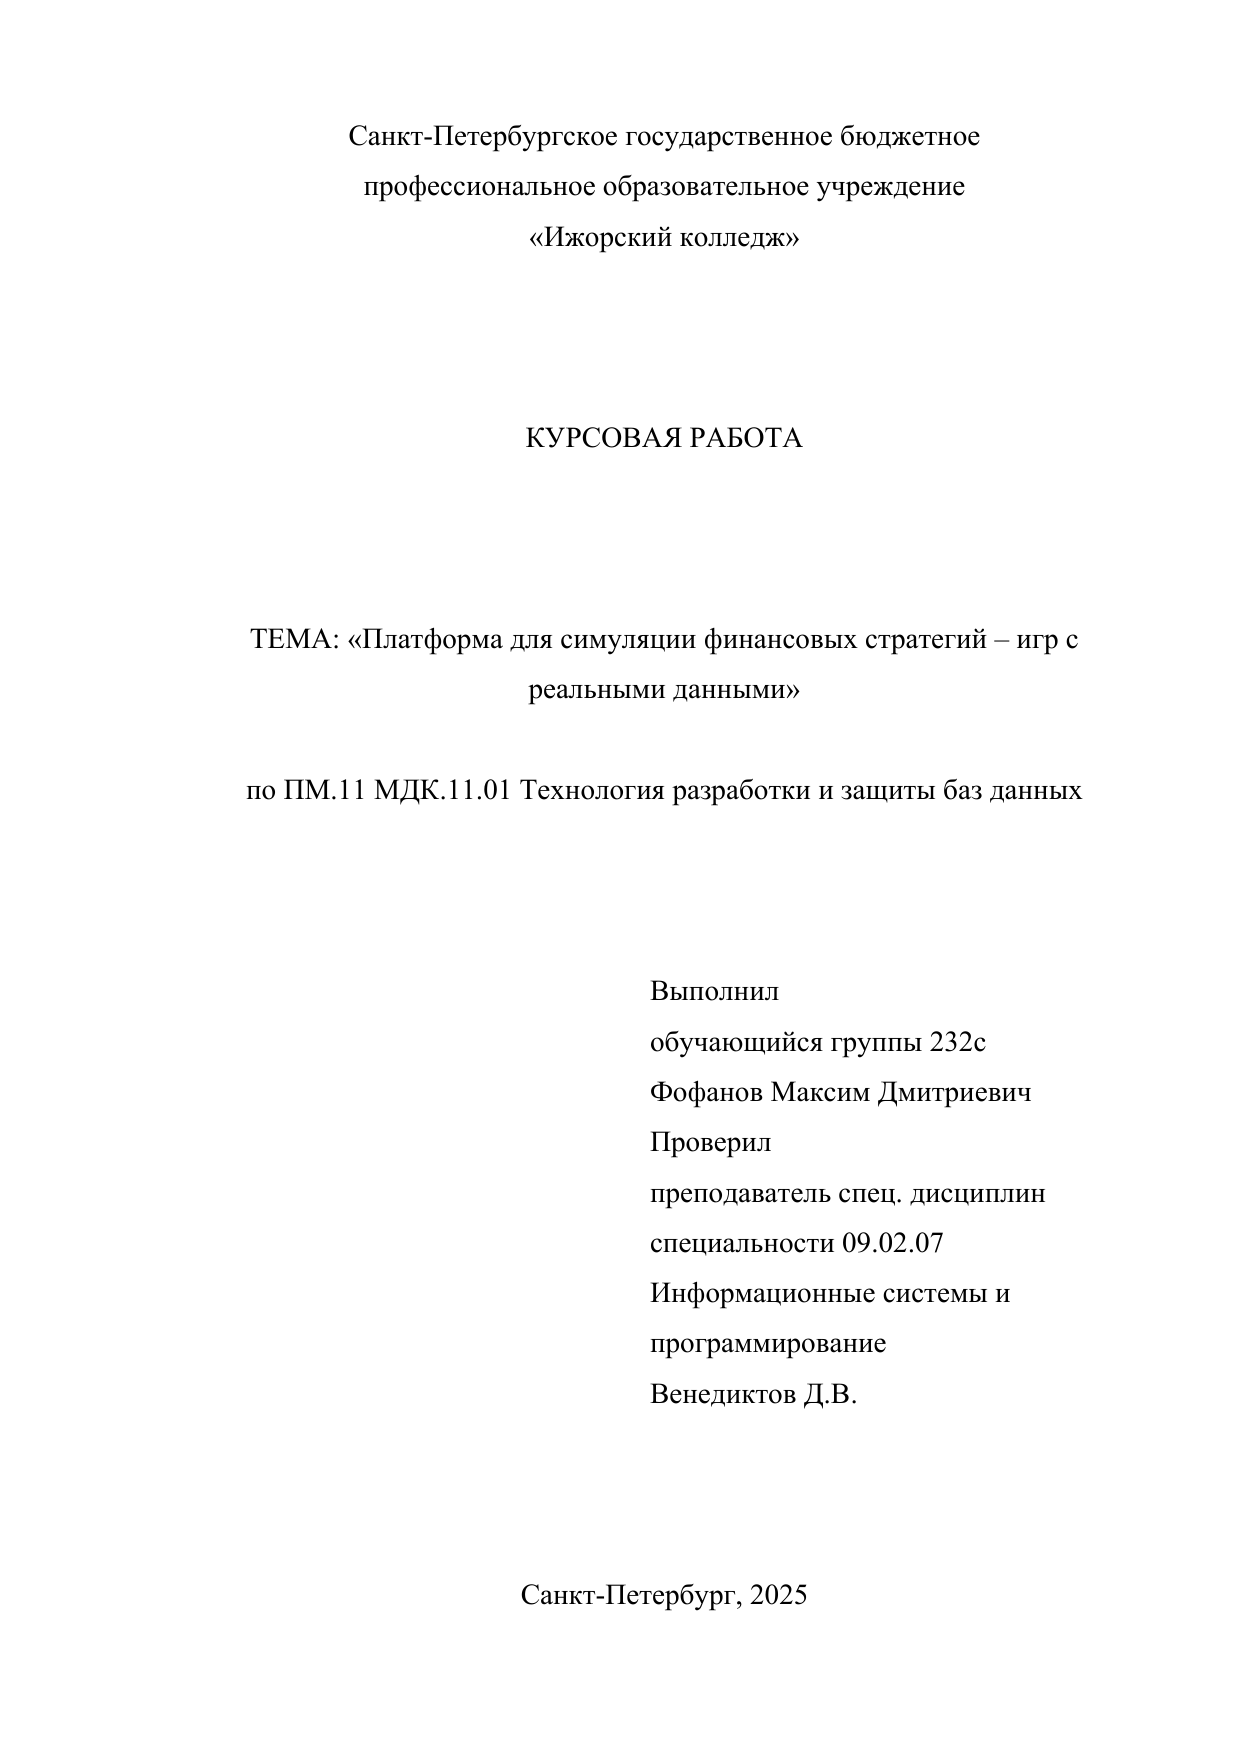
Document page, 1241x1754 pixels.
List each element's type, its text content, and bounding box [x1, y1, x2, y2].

text Фофанов Максим Дмитриевич [650, 1074, 1152, 1108]
text обучающийся группы 232с [650, 1024, 1152, 1057]
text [177, 1577, 1152, 1611]
text преподаватель спец. дисциплин [650, 1175, 1152, 1208]
text «Ижорский колледж» [177, 219, 1152, 252]
text ТЕМА: «Платформа для симуляции финансовых стратегий – игр с реальными данными» [177, 621, 1152, 705]
text КУРСОВАЯ РАБОТА [177, 420, 1152, 453]
text профессиональное образовательное учреждение [177, 168, 1152, 202]
text Выполнил [650, 973, 1152, 1007]
text Информационные системы и программирование [650, 1275, 1152, 1359]
text Венедиктов Д.В. [650, 1376, 1152, 1409]
text Проверил [650, 1124, 1152, 1158]
text по ПМ.11 МДК.11.01 Технология разработки и защиты баз данных [177, 772, 1152, 806]
text специальности 09.02.07 [650, 1225, 1152, 1258]
text Санкт-Петербургское государственное бюджетное [177, 118, 1152, 152]
